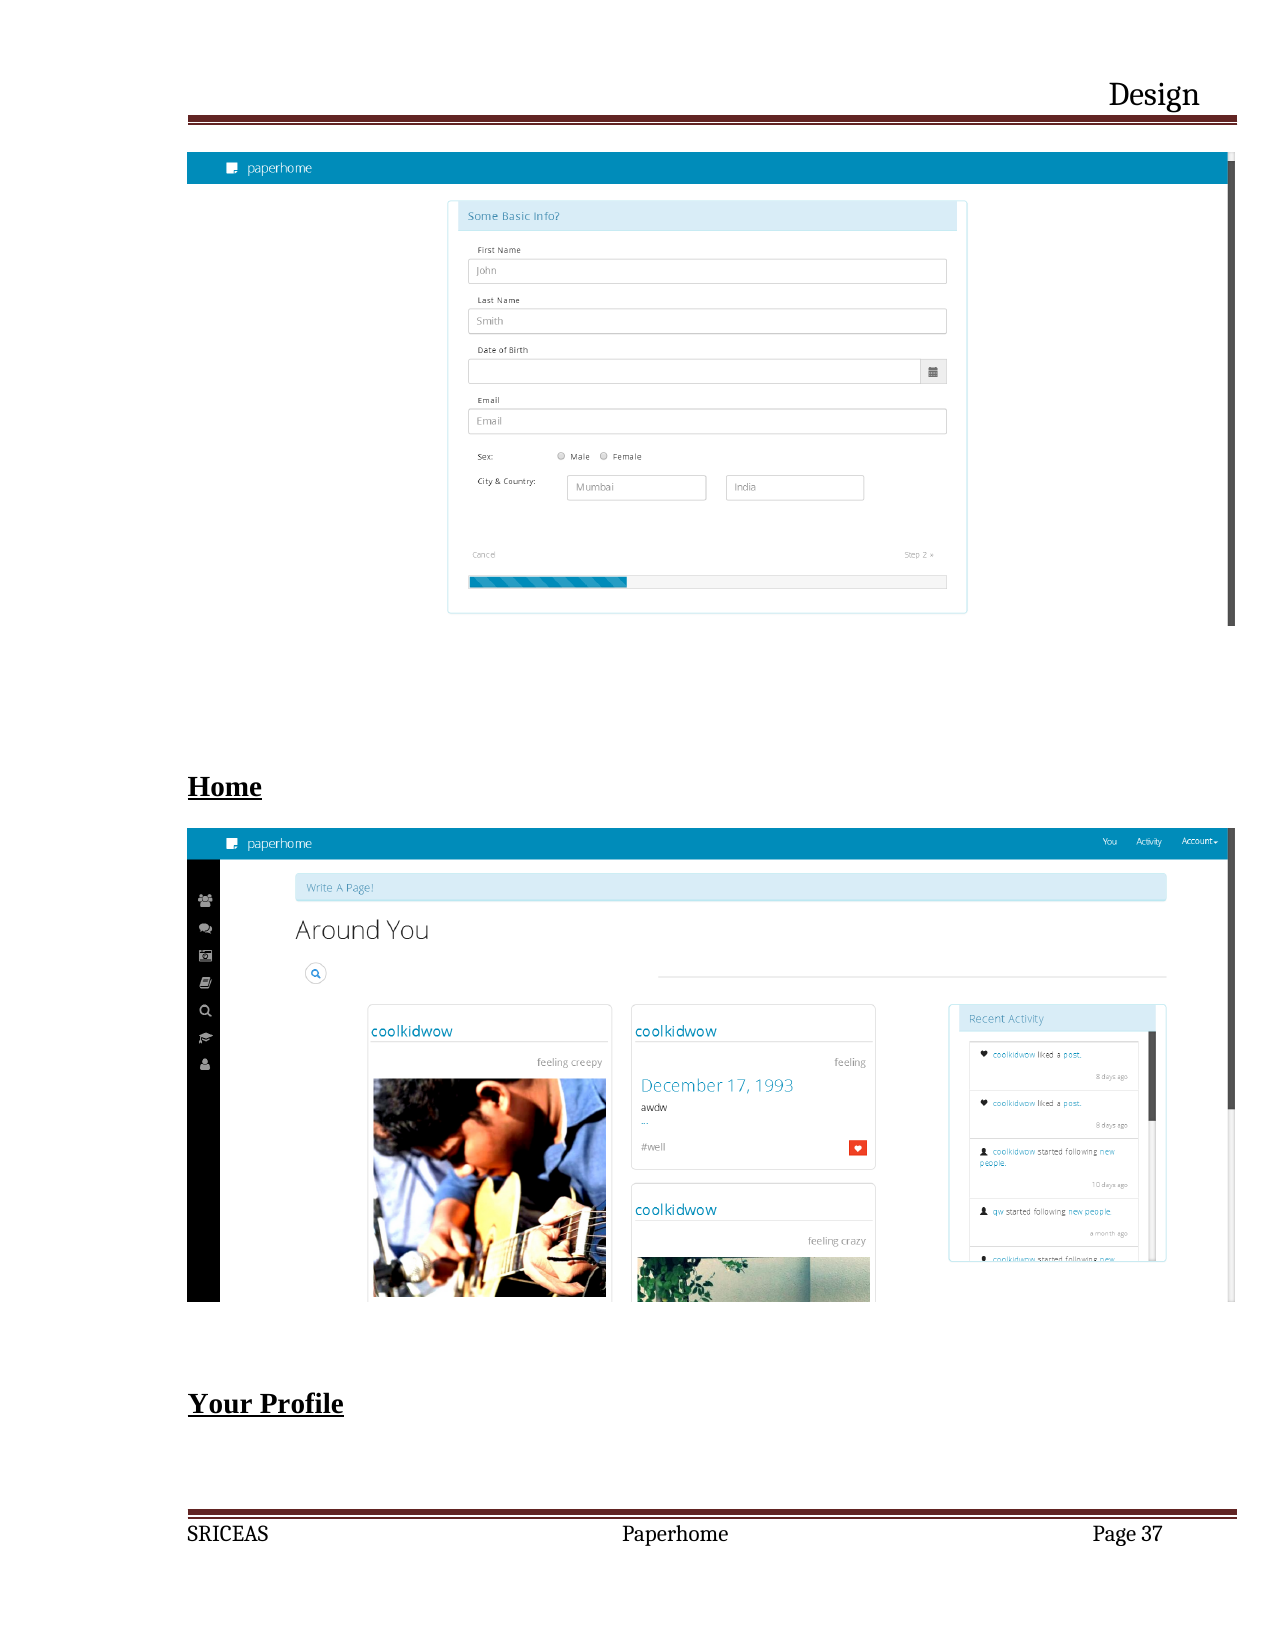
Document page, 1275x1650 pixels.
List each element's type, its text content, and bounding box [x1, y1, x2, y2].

text Your Profile [187, 1386, 1237, 1419]
picture [187, 828, 1235, 1302]
picture [187, 152, 1235, 626]
picture [227, 163, 237, 173]
picture [227, 839, 237, 848]
text Home [187, 769, 1237, 803]
